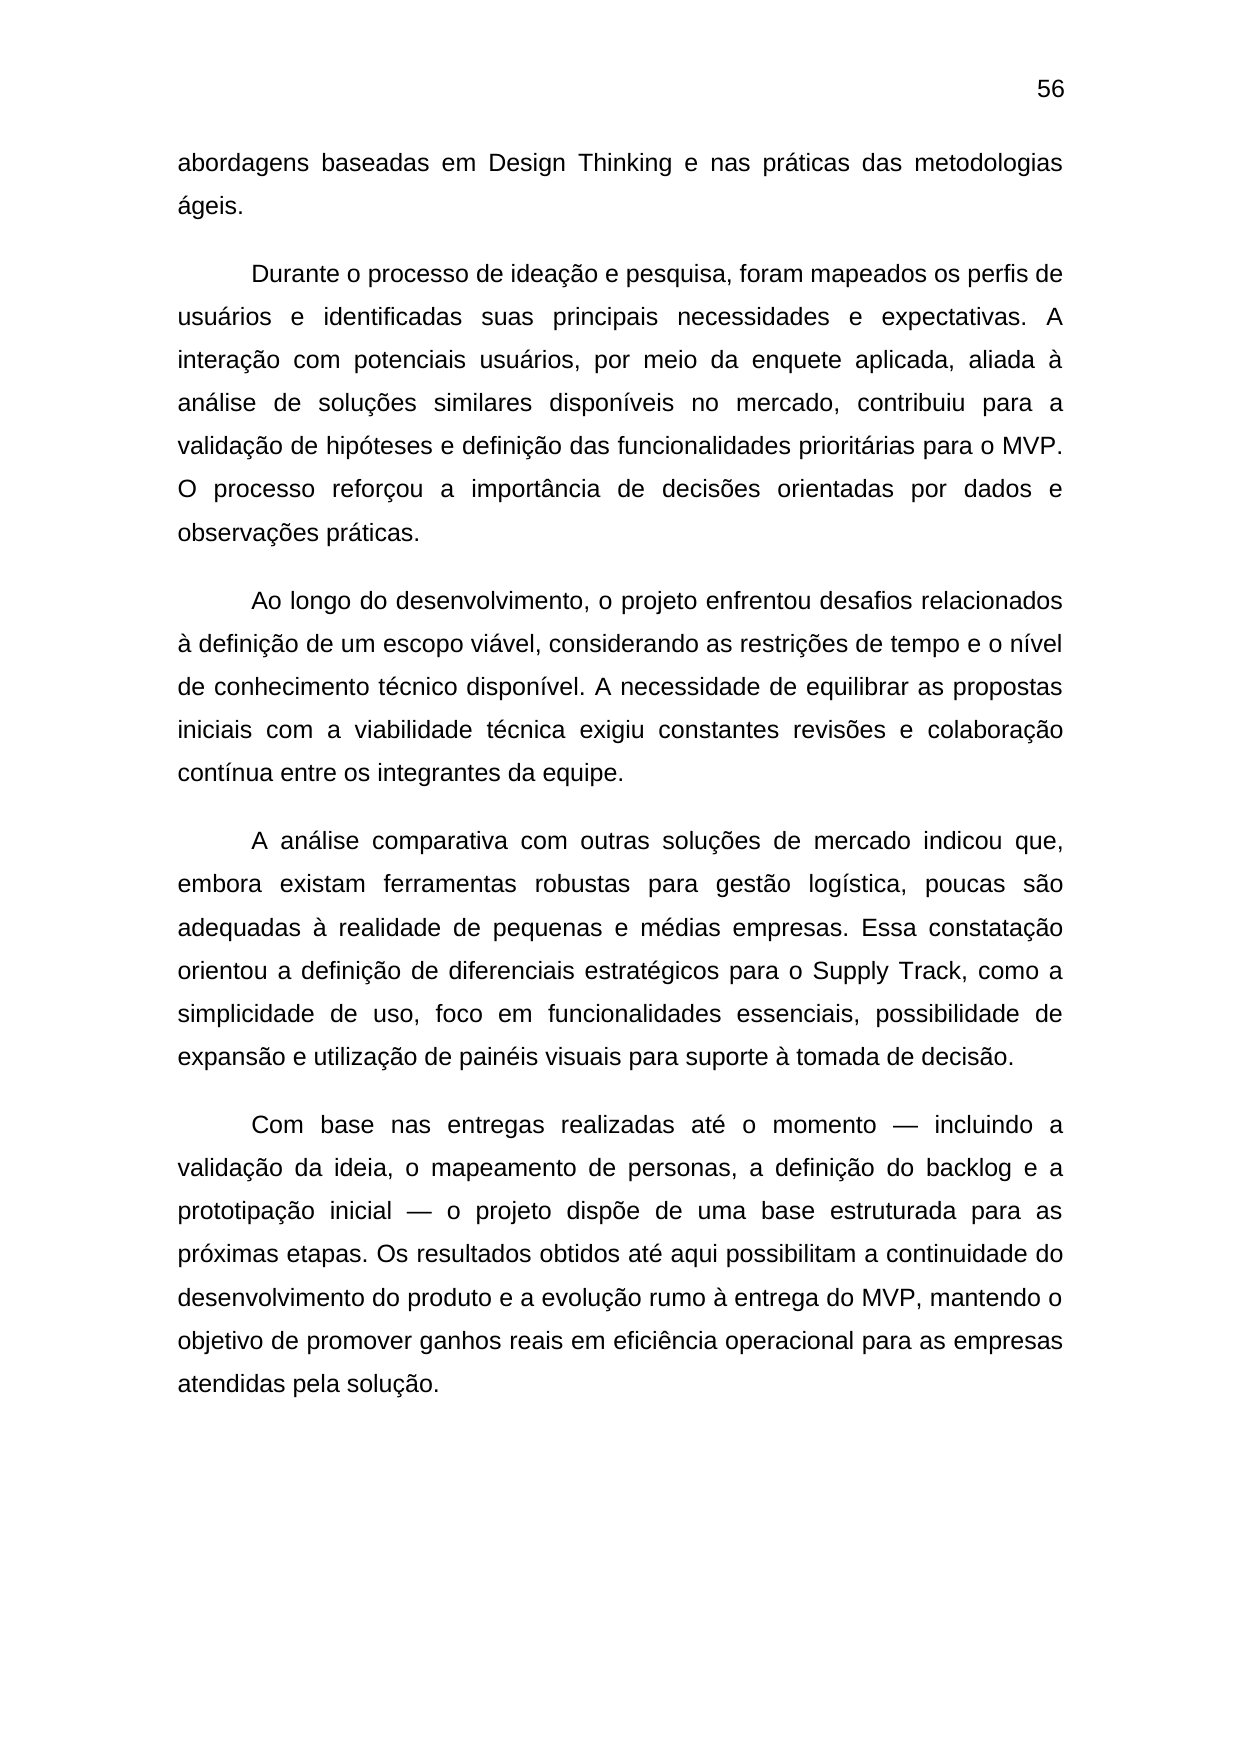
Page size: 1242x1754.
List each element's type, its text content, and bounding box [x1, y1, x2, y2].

text A análise comparativa com outras soluções de mercado indicou que, embora existam ferramentas robustas para gestão logística, poucas são adequadas à realidade de pequenas e médias empresas. Essa constatação orientou a definição de diferenciais estratégicos para o Supply Track, como a simplicidade de uso, foco em funcionalidades essenciais, possibilidade de expansão e utilização de painéis visuais para suporte à tomada de decisão. [177, 826, 1064, 1071]
text Com base nas entregas realizadas até o momento — incluindo a validação da ideia, o mapeamento de personas, a definição do backlog e a prototipação inicial — o projeto dispõe de uma base estruturada para as próximas etapas. Os resultados obtidos até aqui possibilitam a continuidade do desenvolvimento do produto e a evolução rumo à entrega do MVP, mantendo o objetivo de promover ganhos reais em eficiência operacional para as empresas atendidas pela solução. [177, 1110, 1064, 1398]
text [177, 148, 1064, 219]
text Durante o processo de ideação e pesquisa, foram mapeados os perfis de usuários e identificadas suas principais necessidades e expectativas. A interação com potenciais usuários, por meio da enquete aplicada, aliada à análise de soluções similares disponíveis no mercado, contribuiu para a validação de hipóteses e definição das funcionalidades prioritárias para o MVP. O processo reforçou a importância de decisões orientadas por dados e observações práticas. [177, 259, 1064, 546]
text Ao longo do desenvolvimento, o projeto enfrentou desafios relacionados à definição de um escopo viável, considerando as restrições de tempo e o nível de conhecimento técnico disponível. A necessidade de equilibrar as propostas iniciais com a viabilidade técnica exigiu constantes revisões e colaboração contínua entre os integrantes da equipe. [177, 586, 1064, 787]
